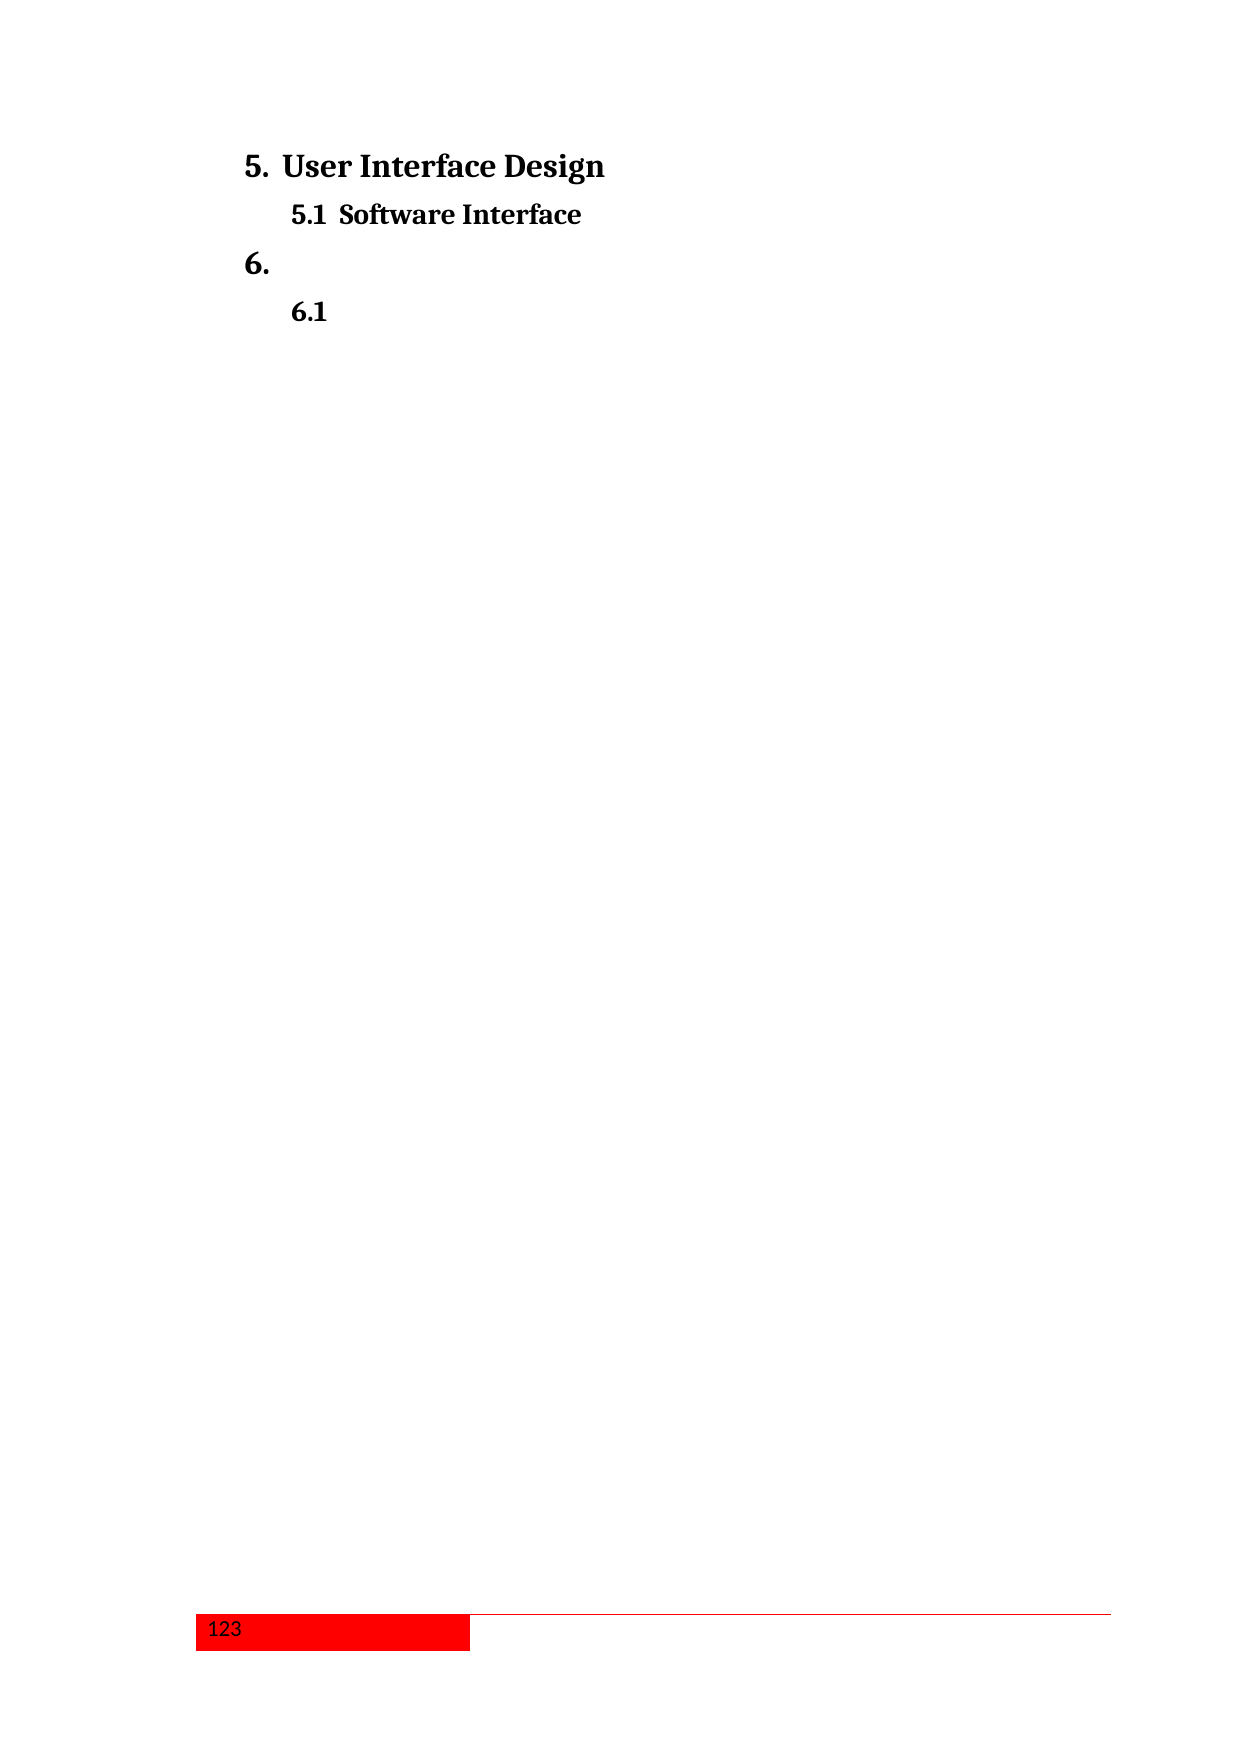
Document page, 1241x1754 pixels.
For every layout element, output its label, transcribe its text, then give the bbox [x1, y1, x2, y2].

subtitle Software Interface [291, 198, 1122, 232]
subtitle User Interface Design [244, 148, 1122, 186]
